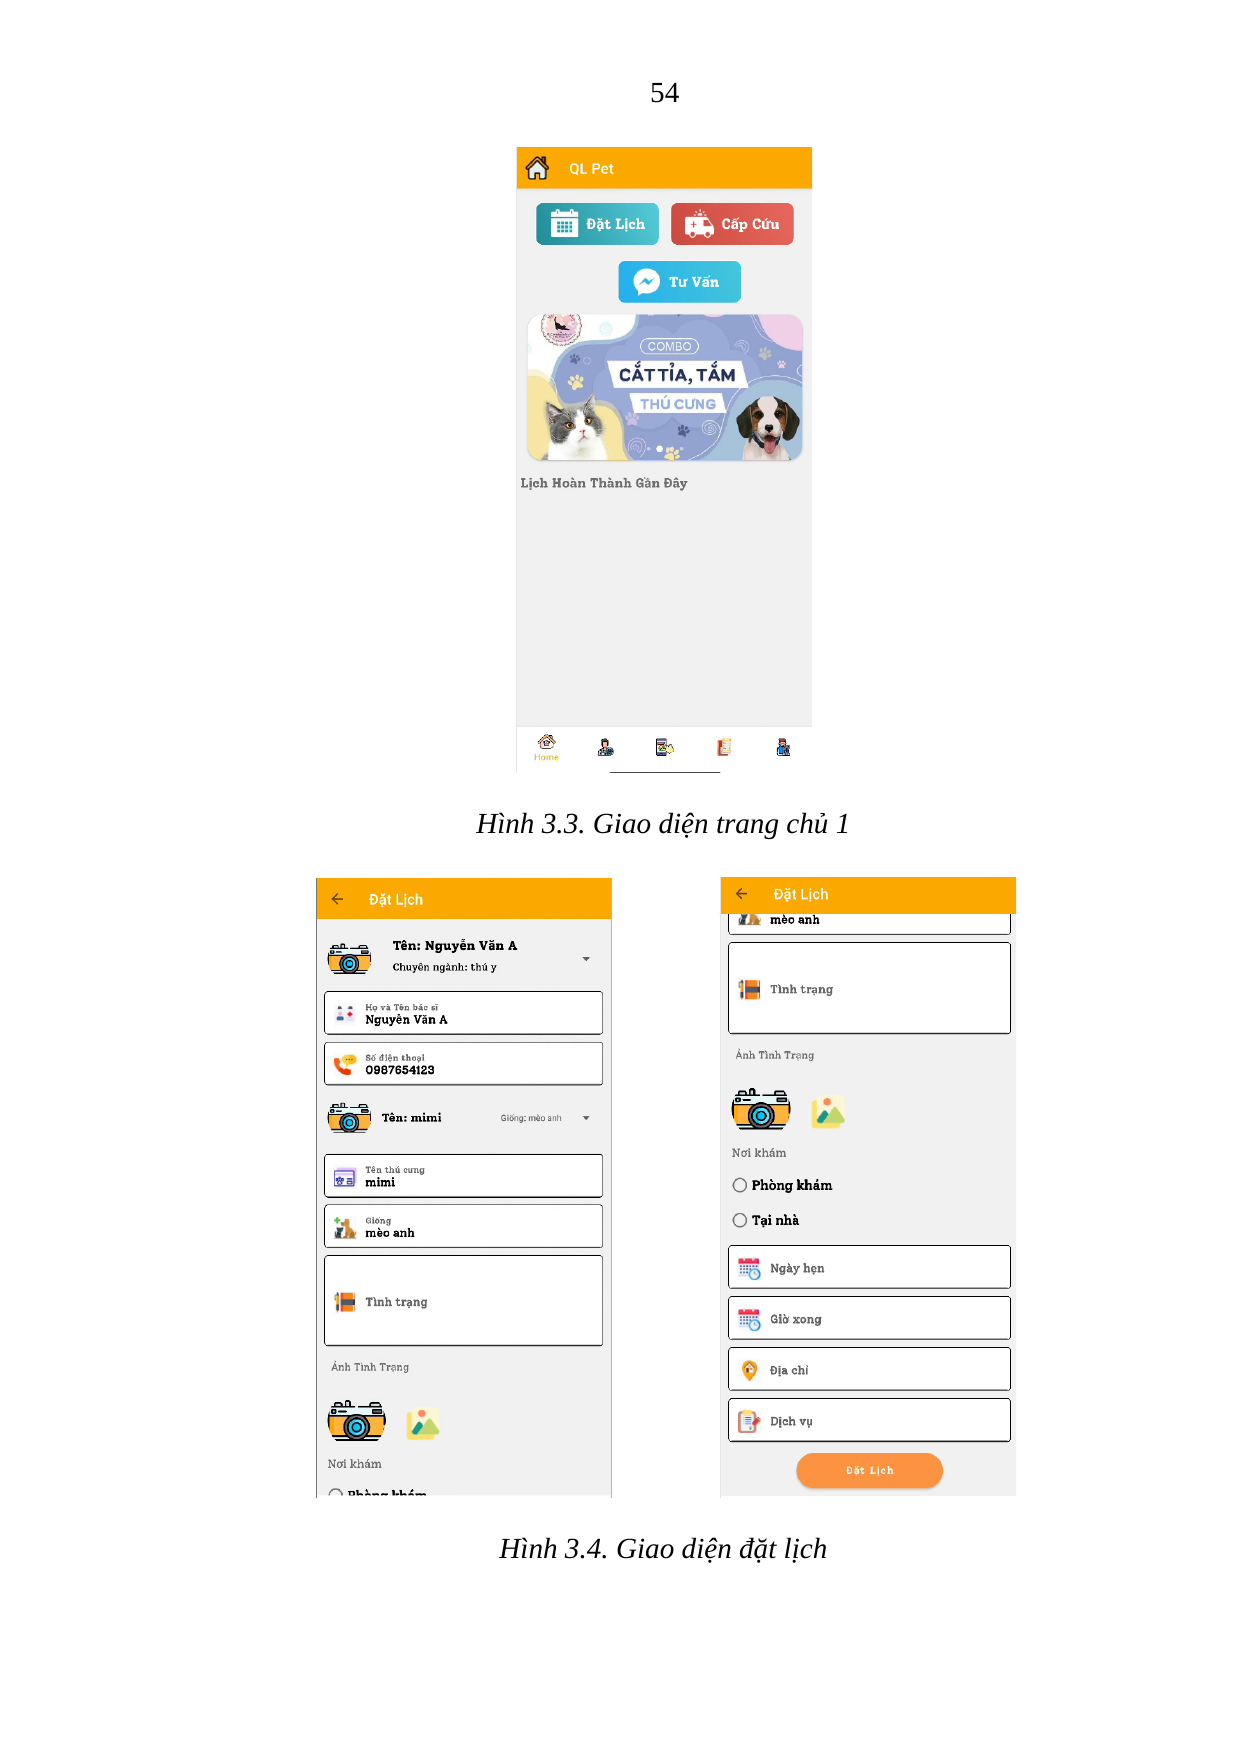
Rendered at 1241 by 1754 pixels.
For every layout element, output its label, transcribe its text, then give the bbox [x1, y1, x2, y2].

picture [720, 877, 1017, 1498]
picture [316, 878, 612, 1498]
picture [516, 147, 813, 773]
